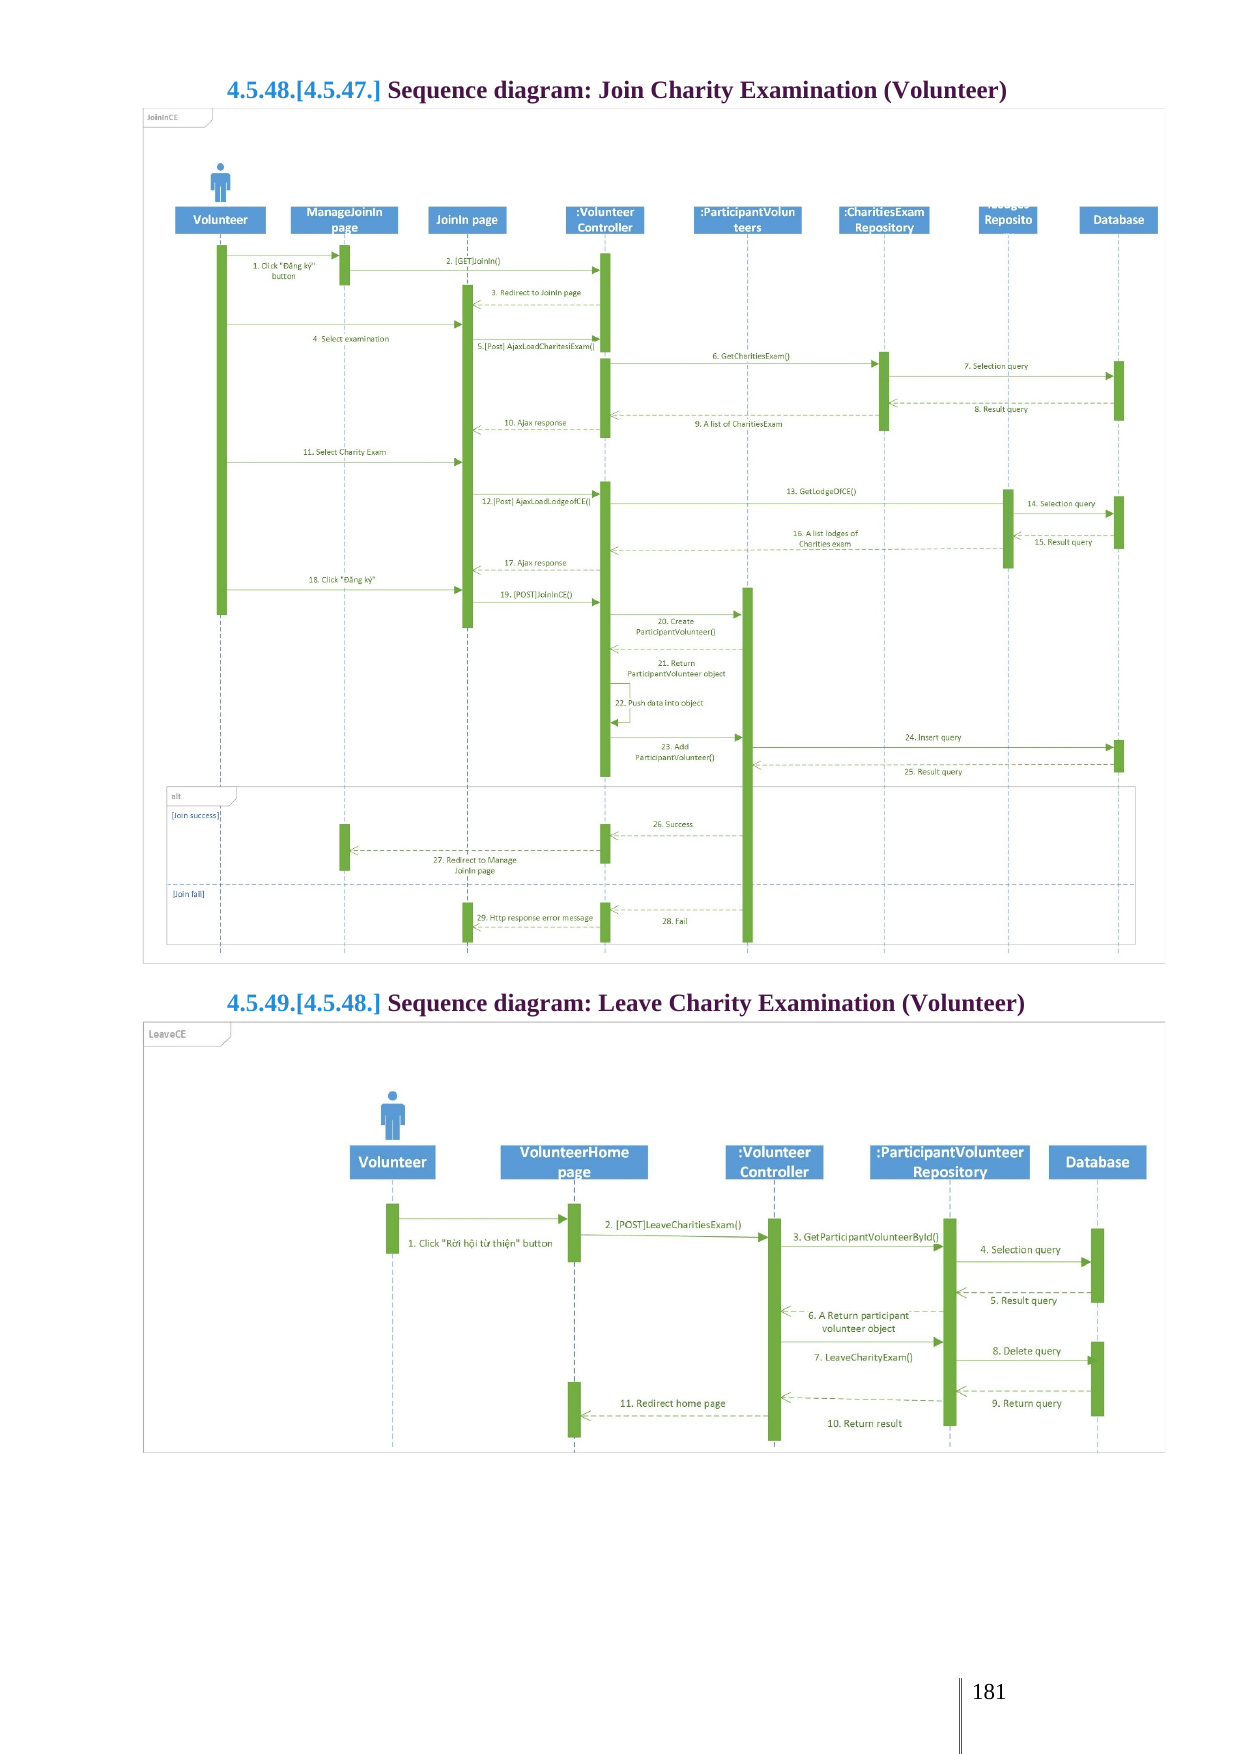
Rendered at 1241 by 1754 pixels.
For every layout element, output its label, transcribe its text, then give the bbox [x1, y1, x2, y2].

picture [142, 108, 1166, 964]
subtitle Sequence diagram: Join Charity Examination (Volunteer) [227, 75, 1165, 104]
picture [142, 1021, 1166, 1453]
subtitle Sequence diagram: Leave Charity Examination (Volunteer) [227, 988, 1165, 1017]
